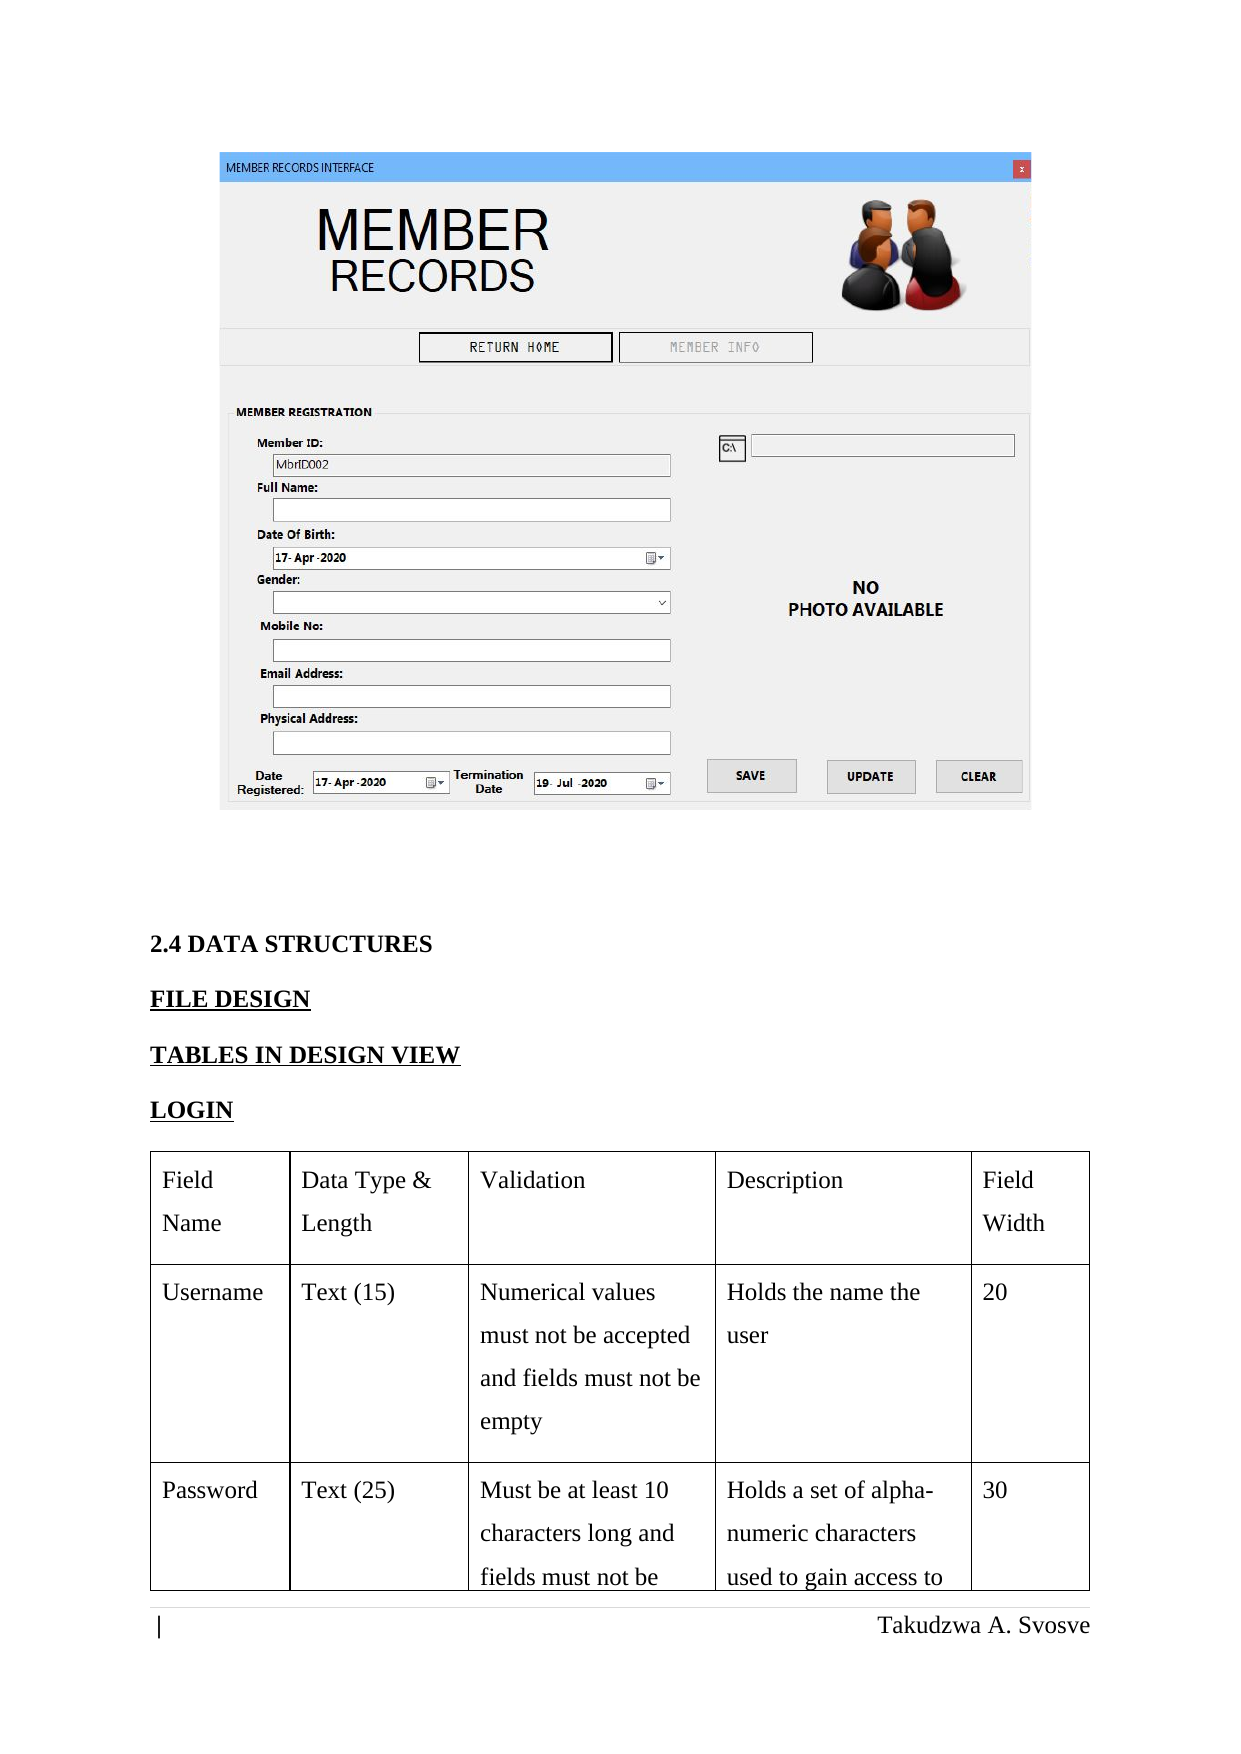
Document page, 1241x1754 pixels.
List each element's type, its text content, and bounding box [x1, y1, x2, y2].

text TABLES IN DESIGN VIEW [150, 1040, 1090, 1069]
text FILE DESIGN [150, 984, 1090, 1013]
text 2.4 DATA STRUCTURES [150, 929, 1090, 957]
table_header Data Type & Length [291, 1152, 468, 1263]
picture [218, 152, 1032, 809]
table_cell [716, 1463, 971, 1590]
table_cell Text (15) [291, 1265, 468, 1462]
table_cell Password [151, 1463, 289, 1590]
table_cell 20 [972, 1265, 1089, 1462]
table_cell 30 [972, 1463, 1089, 1590]
table_cell Text (25) [291, 1463, 468, 1590]
table_header Validation [469, 1152, 715, 1263]
table_header Field Name [151, 1152, 289, 1263]
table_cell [469, 1463, 715, 1590]
table_cell Holds the name the user [716, 1265, 971, 1462]
table_cell Username [151, 1265, 289, 1462]
table_header Field Width [972, 1152, 1089, 1263]
text LOGIN [150, 1096, 1090, 1124]
table_cell Numerical values must not be accepted and fields must not be empty [469, 1265, 715, 1462]
table_header Description [716, 1152, 971, 1263]
